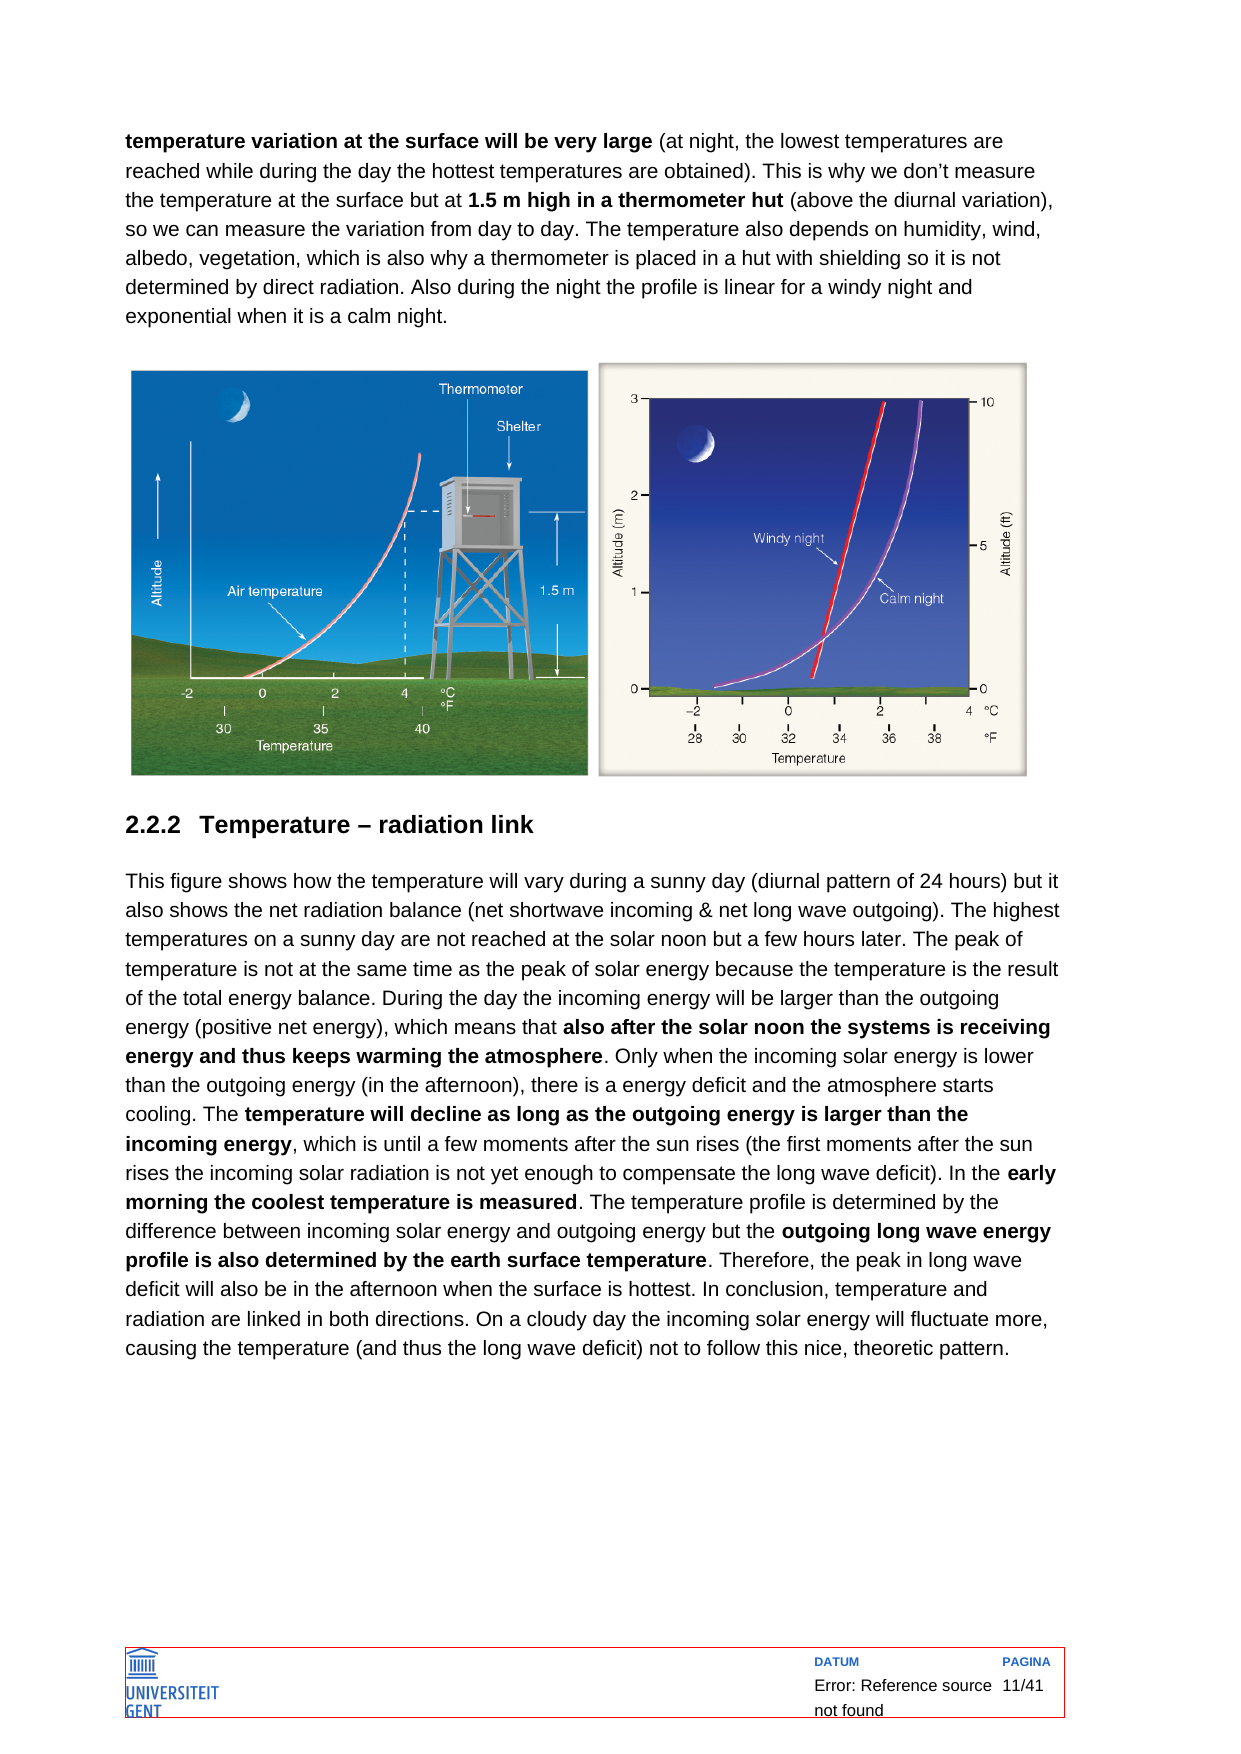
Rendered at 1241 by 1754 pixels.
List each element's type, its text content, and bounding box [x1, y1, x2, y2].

text This figure shows how the temperature will vary during a sunny day (diurnal pattern of 24 hours) but it also shows the net radiation balance (net shortwave incoming & net long wave outgoing). The highest temperatures on a sunny day are not reached at the solar noon but a few hours later. The peak of temperature is not at the same time as the peak of solar energy because the temperature is the result of the total energy balance. During the day the incoming energy will be larger than the outgoing energy (positive net energy), which means that also after the solar noon the systems is receiving energy and thus keeps warming the atmosphere. Only when the incoming solar energy is lower than the outgoing energy (in the afternoon), there is a energy deficit and the atmosphere starts cooling. The temperature will decline as long as the outgoing energy is larger than the incoming energy, which is until a few moments after the sun rises (the first moments after the sun rises the incoming solar radiation is not yet enough to compensate the long wave deficit). In the early morning the coolest temperature is measured. The temperature profile is determined by the difference between incoming solar energy and outgoing energy but the outgoing long wave energy profile is also determined by the earth surface temperature. Therefore, the peak in long wave deficit will also be in the afternoon when the surface is hottest. In conclusion, temperature and radiation are linked in both directions. On a cloudy day the incoming solar energy will fluctuate more, causing the temperature (and thus the long wave deficit) not to follow this nice, theoretic pattern. [125, 864, 1065, 1359]
picture [95, 1623, 252, 1749]
subtitle Temperature – radiation link [125, 805, 1065, 839]
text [125, 124, 1065, 328]
picture [125, 357, 1032, 777]
